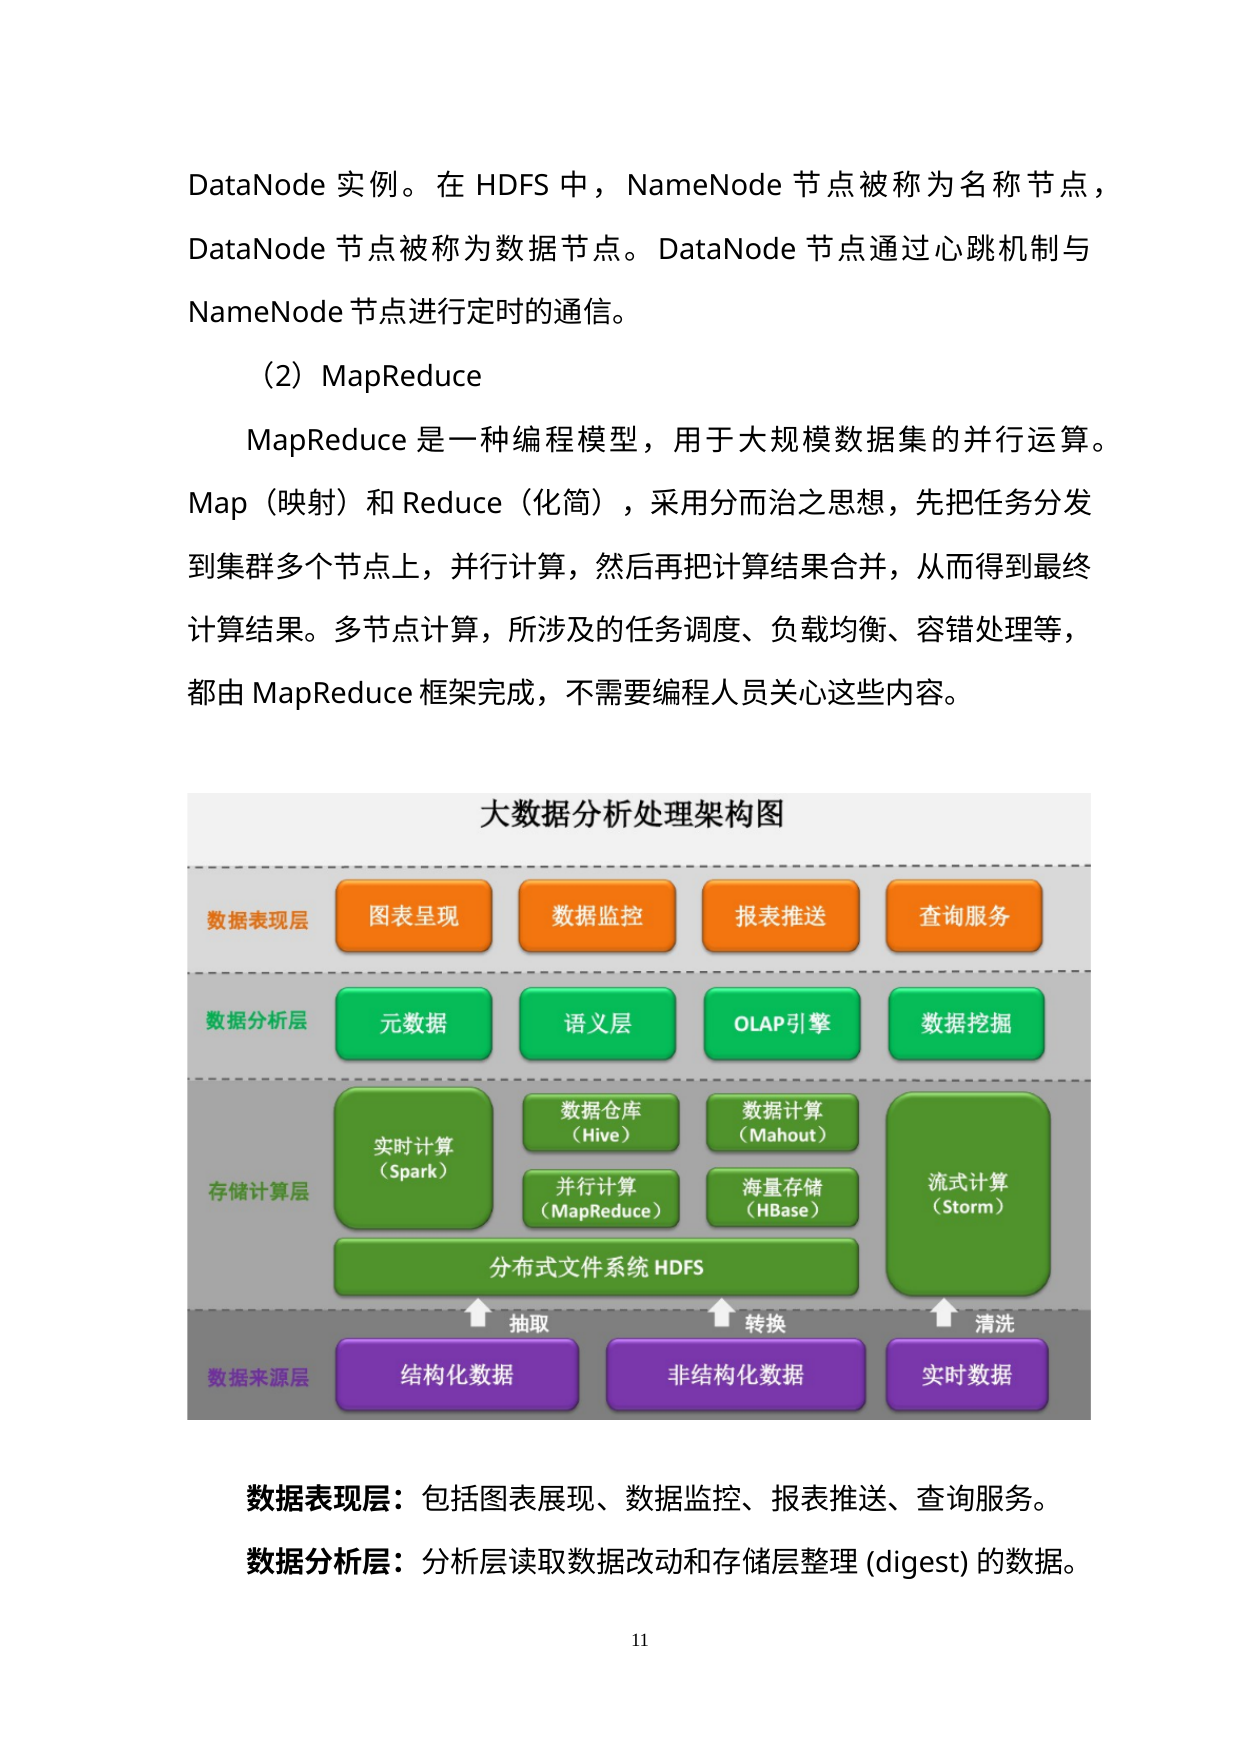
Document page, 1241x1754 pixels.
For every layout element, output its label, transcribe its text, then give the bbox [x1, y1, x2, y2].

text 数据表现层：包括图表展现、数据监控、报表推送、查询服务。 [187, 1476, 1093, 1518]
text MapReduce是一种编程模型，用于大规模数据集的并行运算。Map（映射）和Reduce（化简），采用分而治之思想，先把任务分发到集群多个节点上，并行计算，然后再把计算结果合并，从而得到最终计算结果。多节点计算，所涉及的任务调度、负载均衡、容错处理等，都由MapReduce框架完成，不需要编程人员关心这些内容。 [187, 416, 1093, 712]
text （2）MapReduce [187, 353, 1093, 395]
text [187, 162, 1093, 331]
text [187, 1539, 1093, 1581]
picture [187, 793, 1093, 1420]
